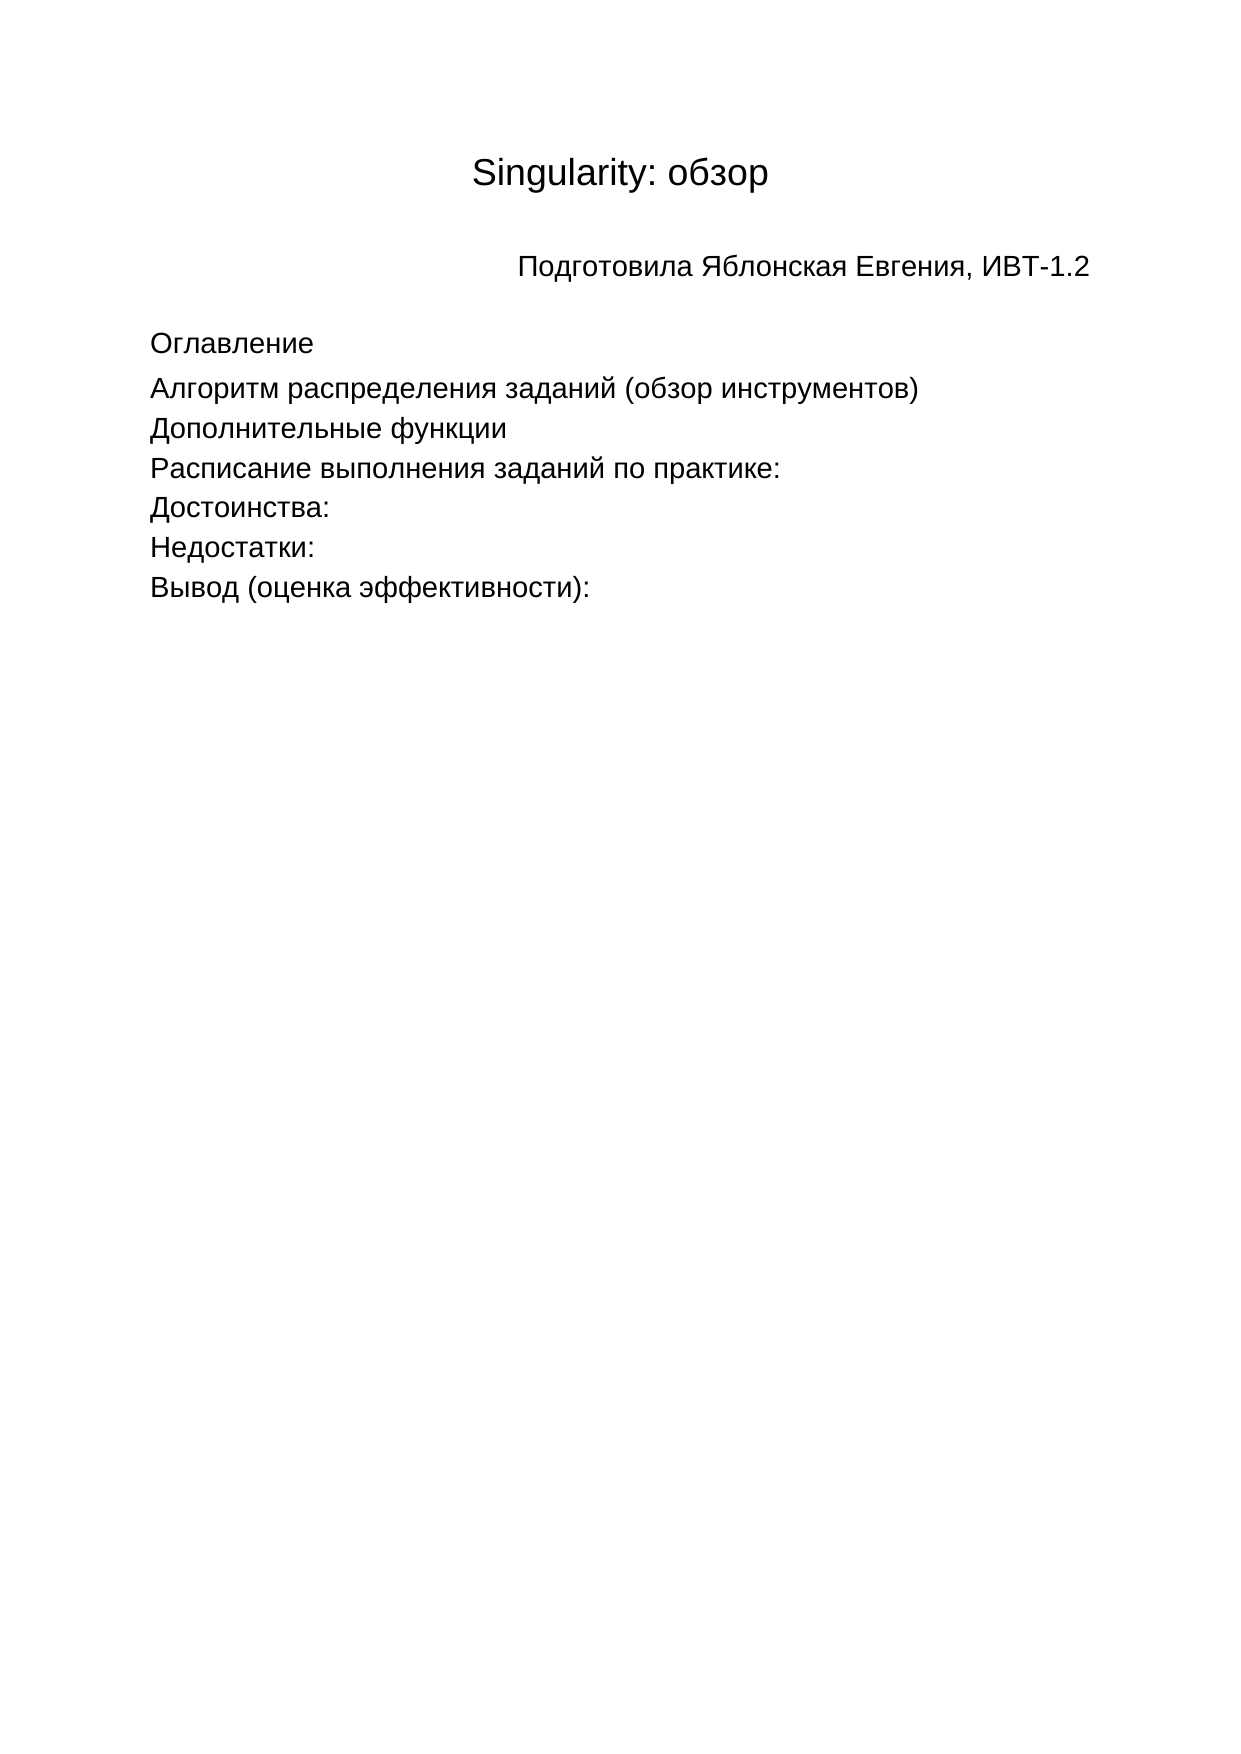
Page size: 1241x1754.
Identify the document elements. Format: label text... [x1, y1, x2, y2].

text Singularity: обзор [150, 150, 1090, 193]
text Оглавление [150, 326, 1090, 360]
text Подготовила Яблонская Евгения, ИВТ-1.2 [150, 249, 1090, 283]
